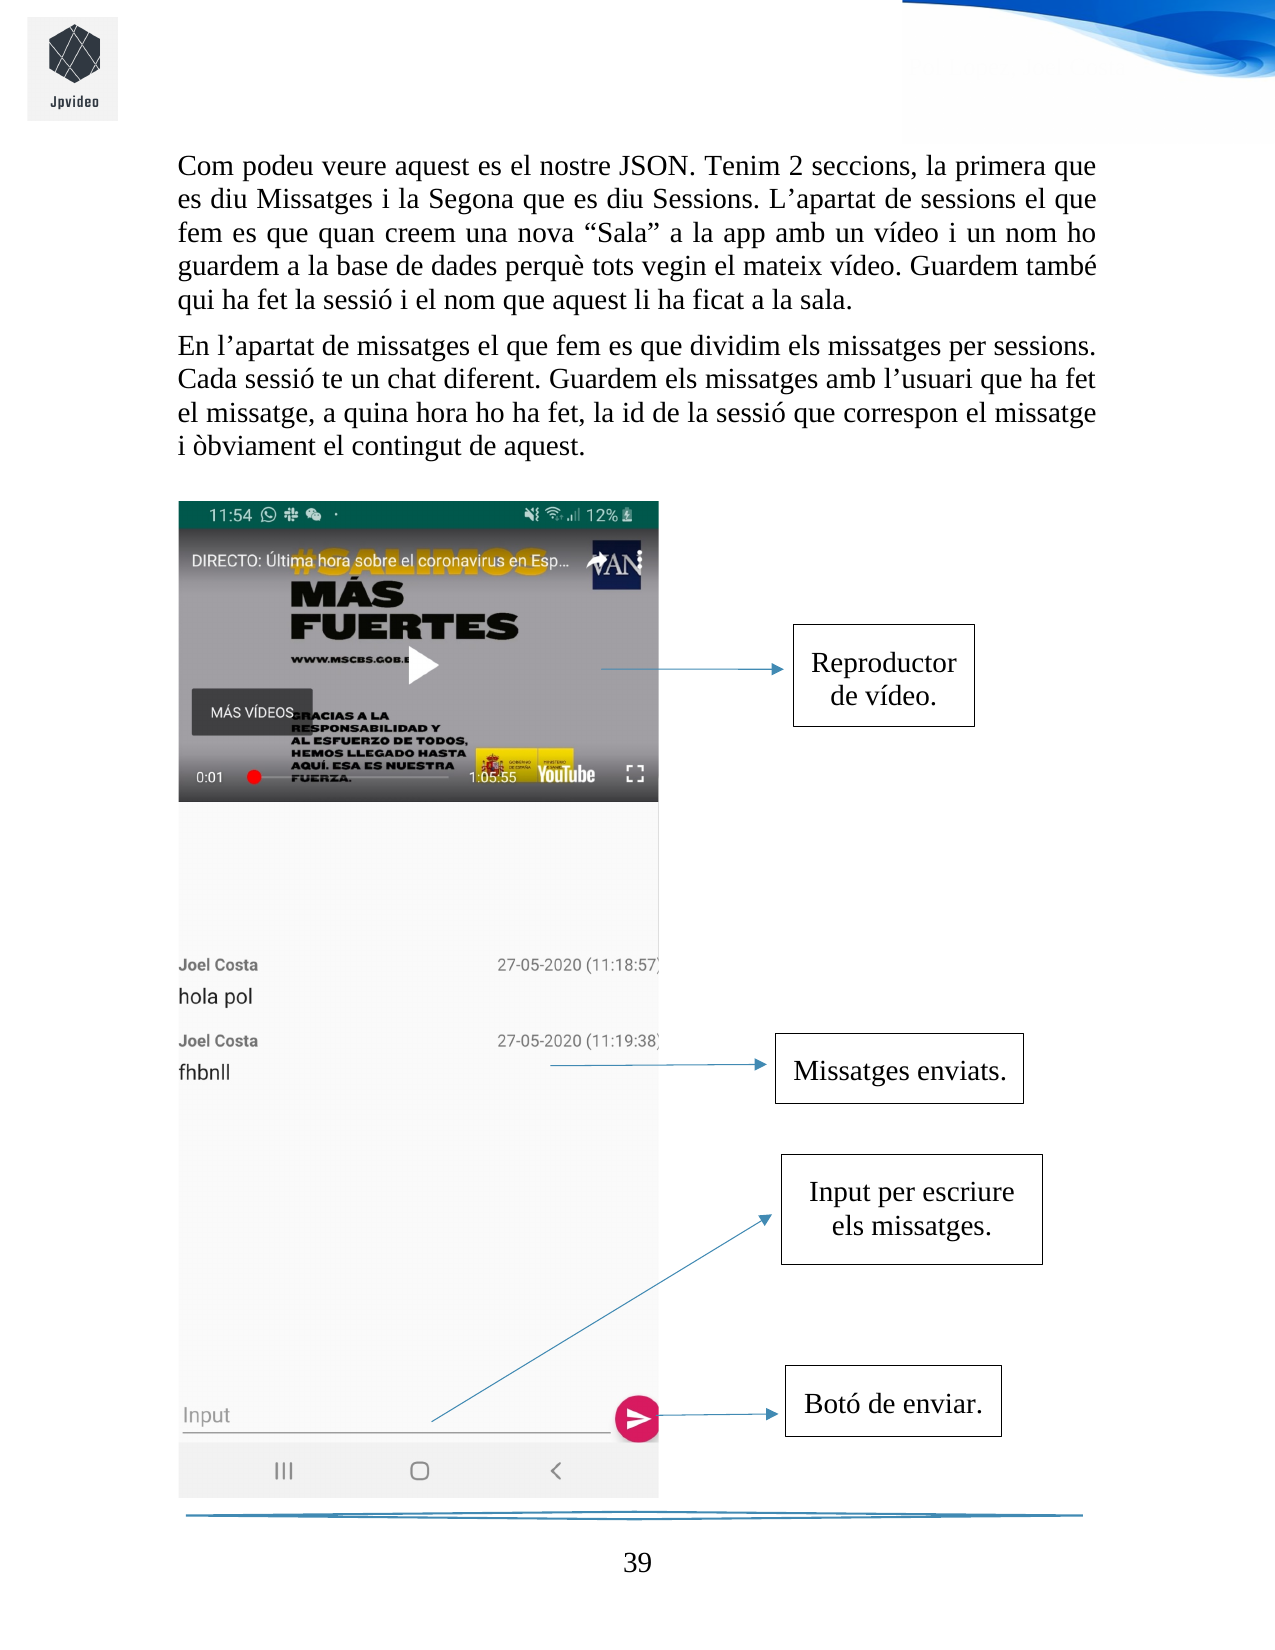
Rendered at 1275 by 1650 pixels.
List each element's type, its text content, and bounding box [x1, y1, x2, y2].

picture [177, 501, 658, 1495]
picture [27, 17, 118, 121]
text En l’apartat de missatges el que fem es que dividim els missatges per sessions. Cada sessió te un chat diferent. Guardem els missatges amb l’usuari que ha fet el missatge, a quina hora ho ha fet, la id de la sessió que correspon el missatge i òbviament el contingut de aquest. [177, 328, 1098, 462]
picture [903, 0, 1275, 143]
text Com podeu veure aquest es el nostre JSON. Tenim 2 seccions, la primera que es diu Missatges i la Segona que es diu Sessions. L’apartat de sessions el que fem es que quan creem una nova “Sala” a la app amb un vídeo i un nom ho guardem a la base de dades perquè tots vegin el mateix vídeo. Guardem també qui ha fet la sessió i el nom que aquest li ha ficat a la sala. [177, 148, 1098, 315]
